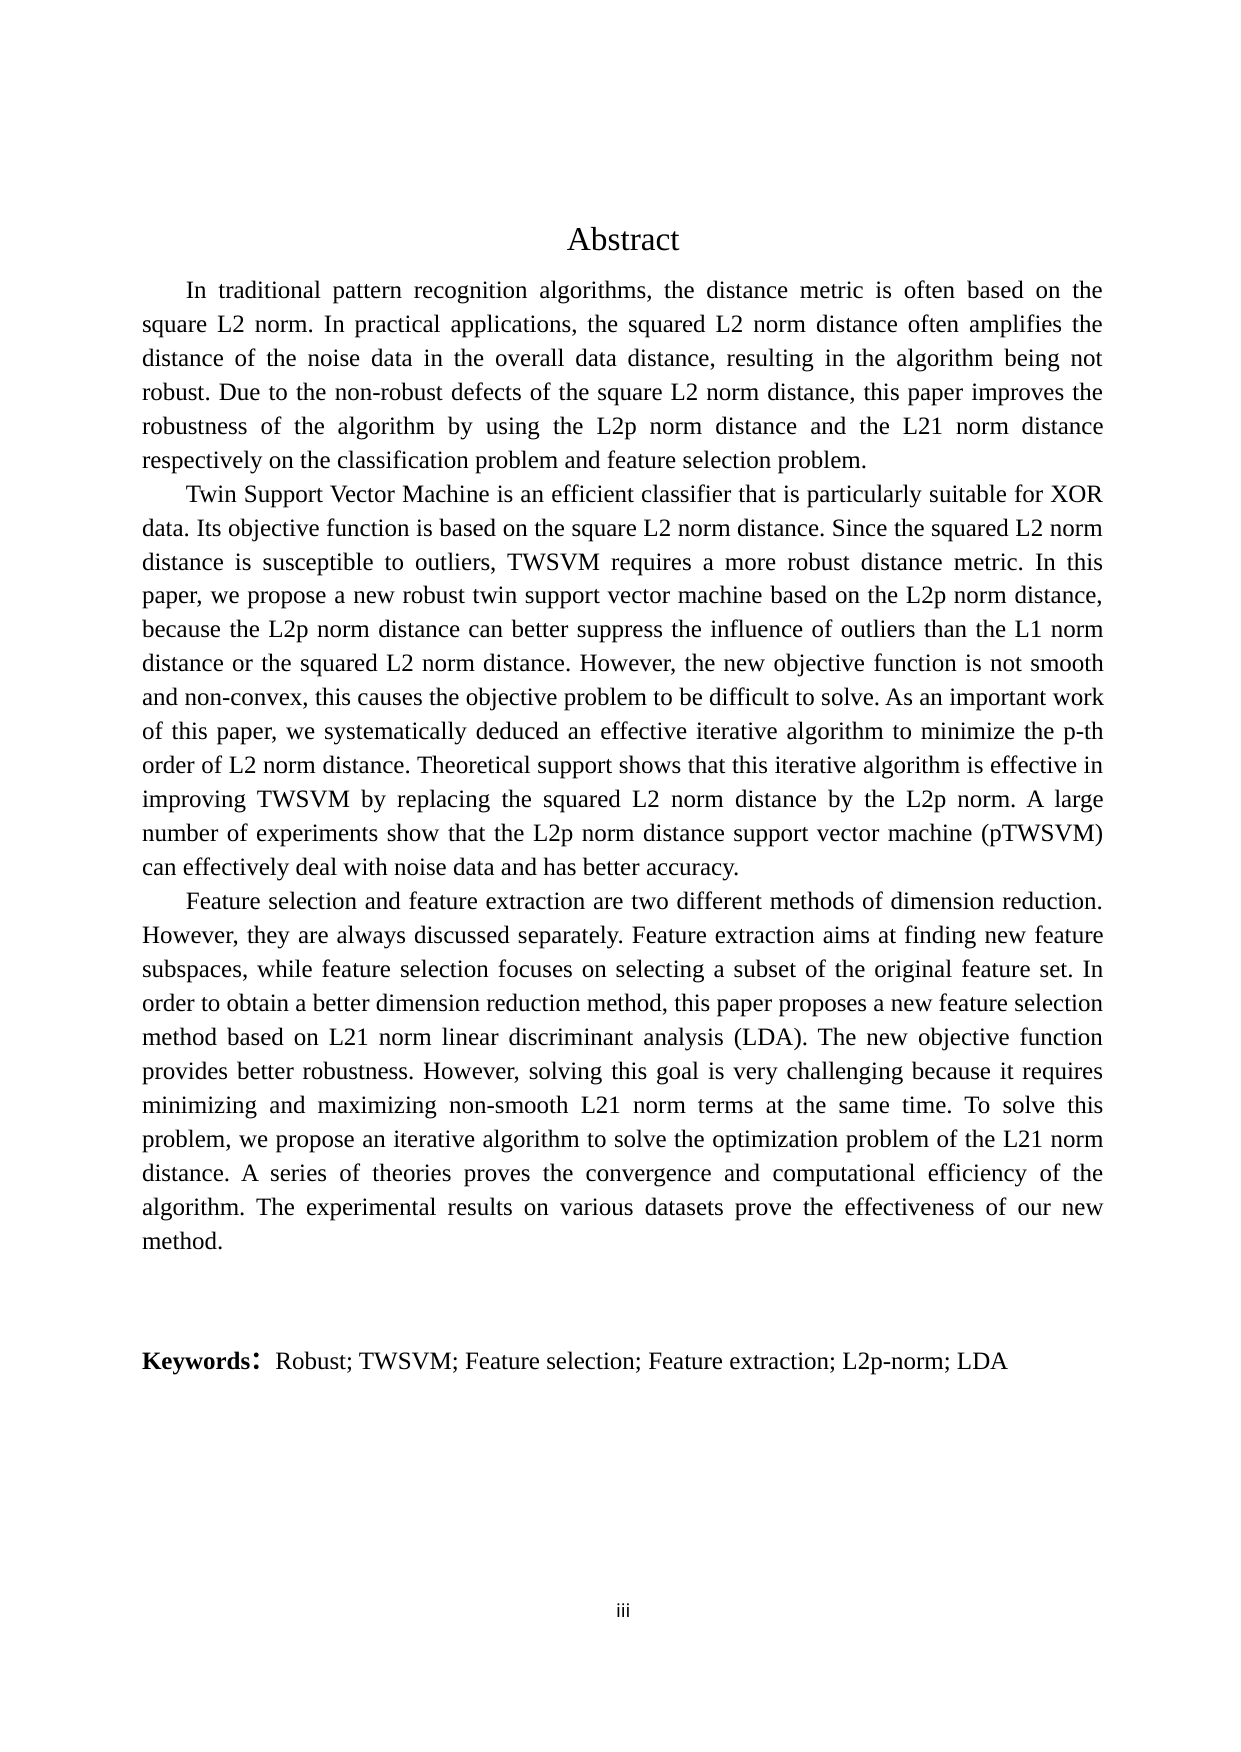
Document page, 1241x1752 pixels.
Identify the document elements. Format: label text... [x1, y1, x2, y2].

text In traditional pattern recognition algorithms, the distance metric is often based on the square L2 norm. In practical applications, the squared L2 norm distance often amplifies the distance of the noise data in the overall data distance, resulting in the algorithm being not robust. Due to the non-robust defects of the square L2 norm distance, this paper improves the robustness of the algorithm by using the L2p norm distance and the L21 norm distance respectively on the classification problem and feature selection problem. [142, 272, 1104, 476]
text Twin Support Vector Machine is an efficient classifier that is particularly suitable for XOR data. Its objective function is based on the square L2 norm distance. Since the squared L2 norm distance is susceptible to outliers, TWSVM requires a more robust distance metric. In this paper, we propose a new robust twin support vector machine based on the L2p norm distance, because the L2p norm distance can better suppress the influence of outliers than the L1 norm distance or the squared L2 norm distance. However, the new objective function is not smooth and non-convex, this causes the objective problem to be difficult to solve. As an important work of this paper, we systematically deduced an effective iterative algorithm to minimize the p-th order of L2 norm distance. Theoretical support shows that this iterative algorithm is effective in improving TWSVM by replacing the squared L2 norm distance by the L2p norm. A large number of experiments show that the L2p norm distance support vector machine (pTWSVM) can effectively deal with noise data and has better accuracy. [142, 476, 1104, 883]
text Feature selection and feature extraction are two different methods of dimension reduction. However, they are always discussed separately. Feature extraction aims at finding new feature subspaces, while feature selection focuses on selecting a subset of the original feature set. In order to obtain a better dimension reduction method, this paper proposes a new feature selection method based on L21 norm linear discriminant analysis (LDA). The new objective function provides better robustness. However, solving this goal is very challenging because it requires minimizing and maximizing non-smooth L21 norm terms at the same time. To solve this problem, we propose an iterative algorithm to solve the optimization problem of the L21 norm distance. A series of theories proves the convergence and computational efficiency of the algorithm. The experimental results on various datasets prove the effectiveness of our new method. [142, 883, 1104, 1257]
text Keywords：Robust; TWSVM; Feature selection; Feature extraction; L2p-norm; LDA [142, 1325, 1104, 1393]
text Abstract [142, 204, 1104, 272]
